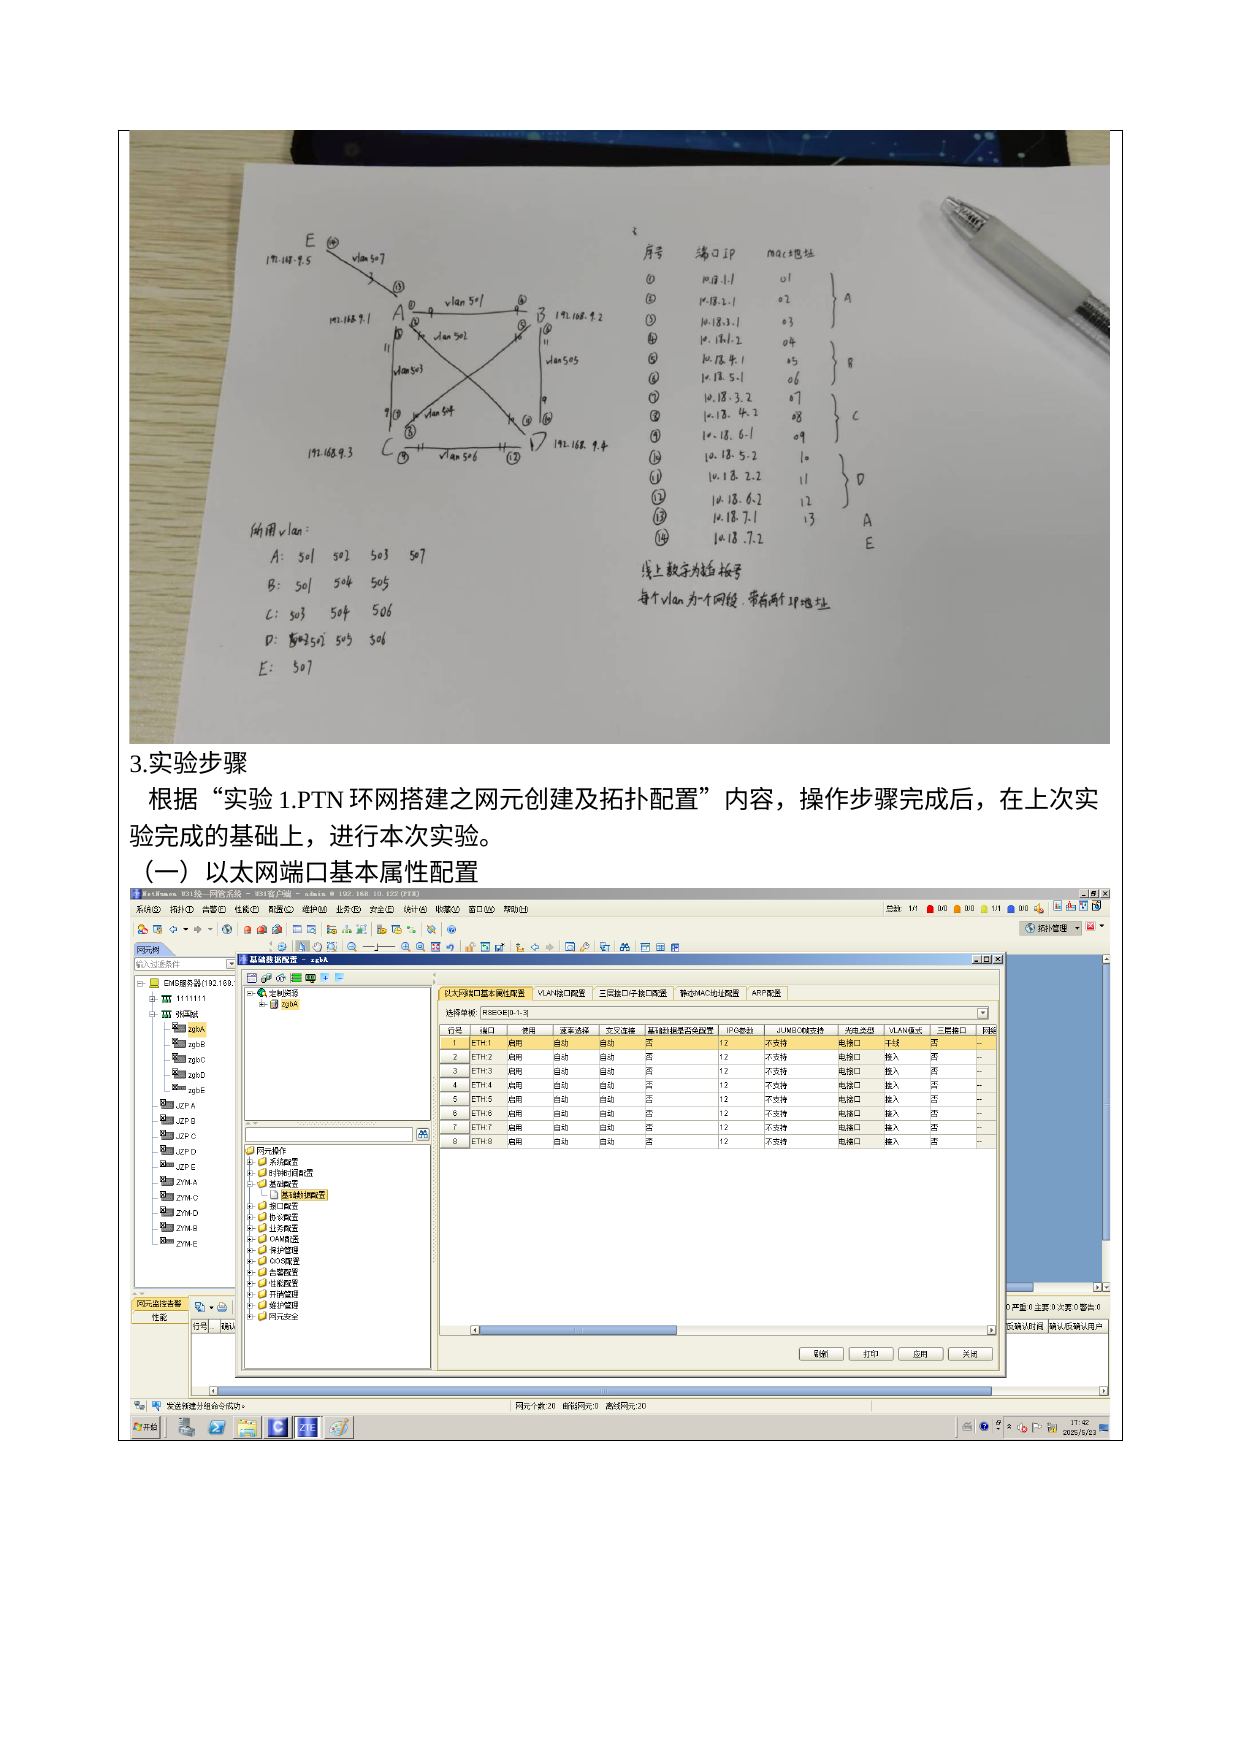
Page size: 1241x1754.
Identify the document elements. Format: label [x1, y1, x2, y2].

picture [129, 130, 1110, 744]
picture [130, 888, 1111, 1440]
table_cell [119, 131, 1122, 1440]
